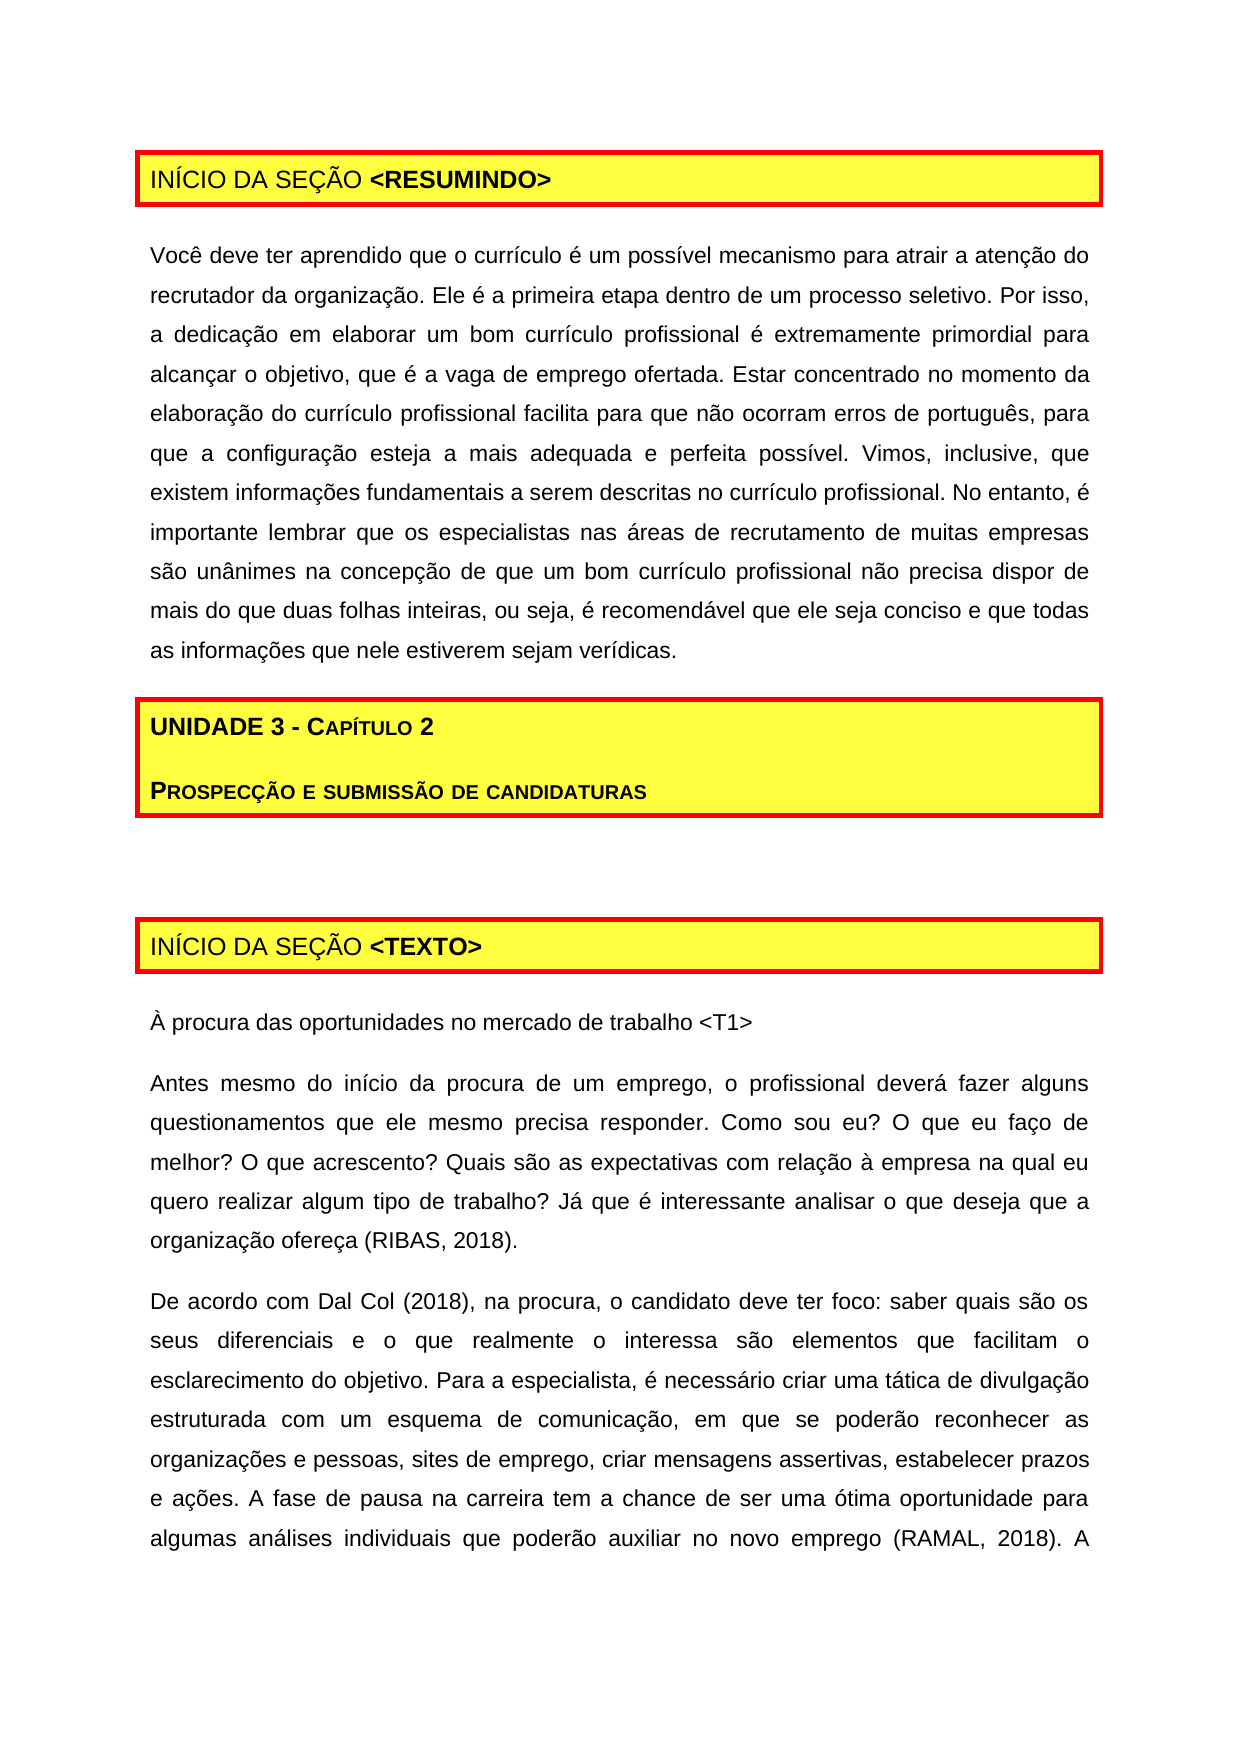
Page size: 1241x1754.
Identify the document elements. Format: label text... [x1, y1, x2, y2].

subtitle INÍCIO DA SEÇÃO <TEXTO> [140, 922, 1099, 969]
subtitle INÍCIO DA SEÇÃO <RESUMINDO> [140, 155, 1099, 202]
text Antes mesmo do início da procura de um emprego, o profissional deverá fazer alguns questionamentos que ele mesmo precisa responder. Como sou eu? O que eu faço de melhor? O que acrescento? Quais são as expectativas com relação à empresa na qual eu quero realizar algum tipo de trabalho? Já que é interessante analisar o que deseja que a organização ofereça (RIBAS, 2018). [150, 1069, 1090, 1254]
subtitle Prospecção e submissão de candidaturas [140, 761, 1099, 813]
text À procura das oportunidades no mercado de trabalho <T1> [150, 1009, 1090, 1036]
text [150, 1288, 1090, 1551]
subtitle UNIDADE 3 - Capítulo 2 [140, 702, 1099, 741]
text Você deve ter aprendido que o currículo é um possível mecanismo para atrair a atenção do recrutador da organização. Ele é a primeira etapa dentro de um processo seletivo. Por isso, a dedicação em elaborar um bom currículo profissional é extremamente primordial para alcançar o objetivo, que é a vaga de emprego ofertada. Estar concentrado no momento da elaboração do currículo profissional facilita para que não ocorram erros de português, para que a configuração esteja a mais adequada e perfeita possível. Vimos, inclusive, que existem informações fundamentais a serem descritas no currículo profissional. No entanto, é importante lembrar que os especialistas nas áreas de recrutamento de muitas empresas são unânimes na concepção de que um bom currículo profissional não precisa dispor de mais do que duas folhas inteiras, ou seja, é recomendável que ele seja conciso e que todas as informações que nele estiverem sejam verídicas. [150, 242, 1090, 663]
